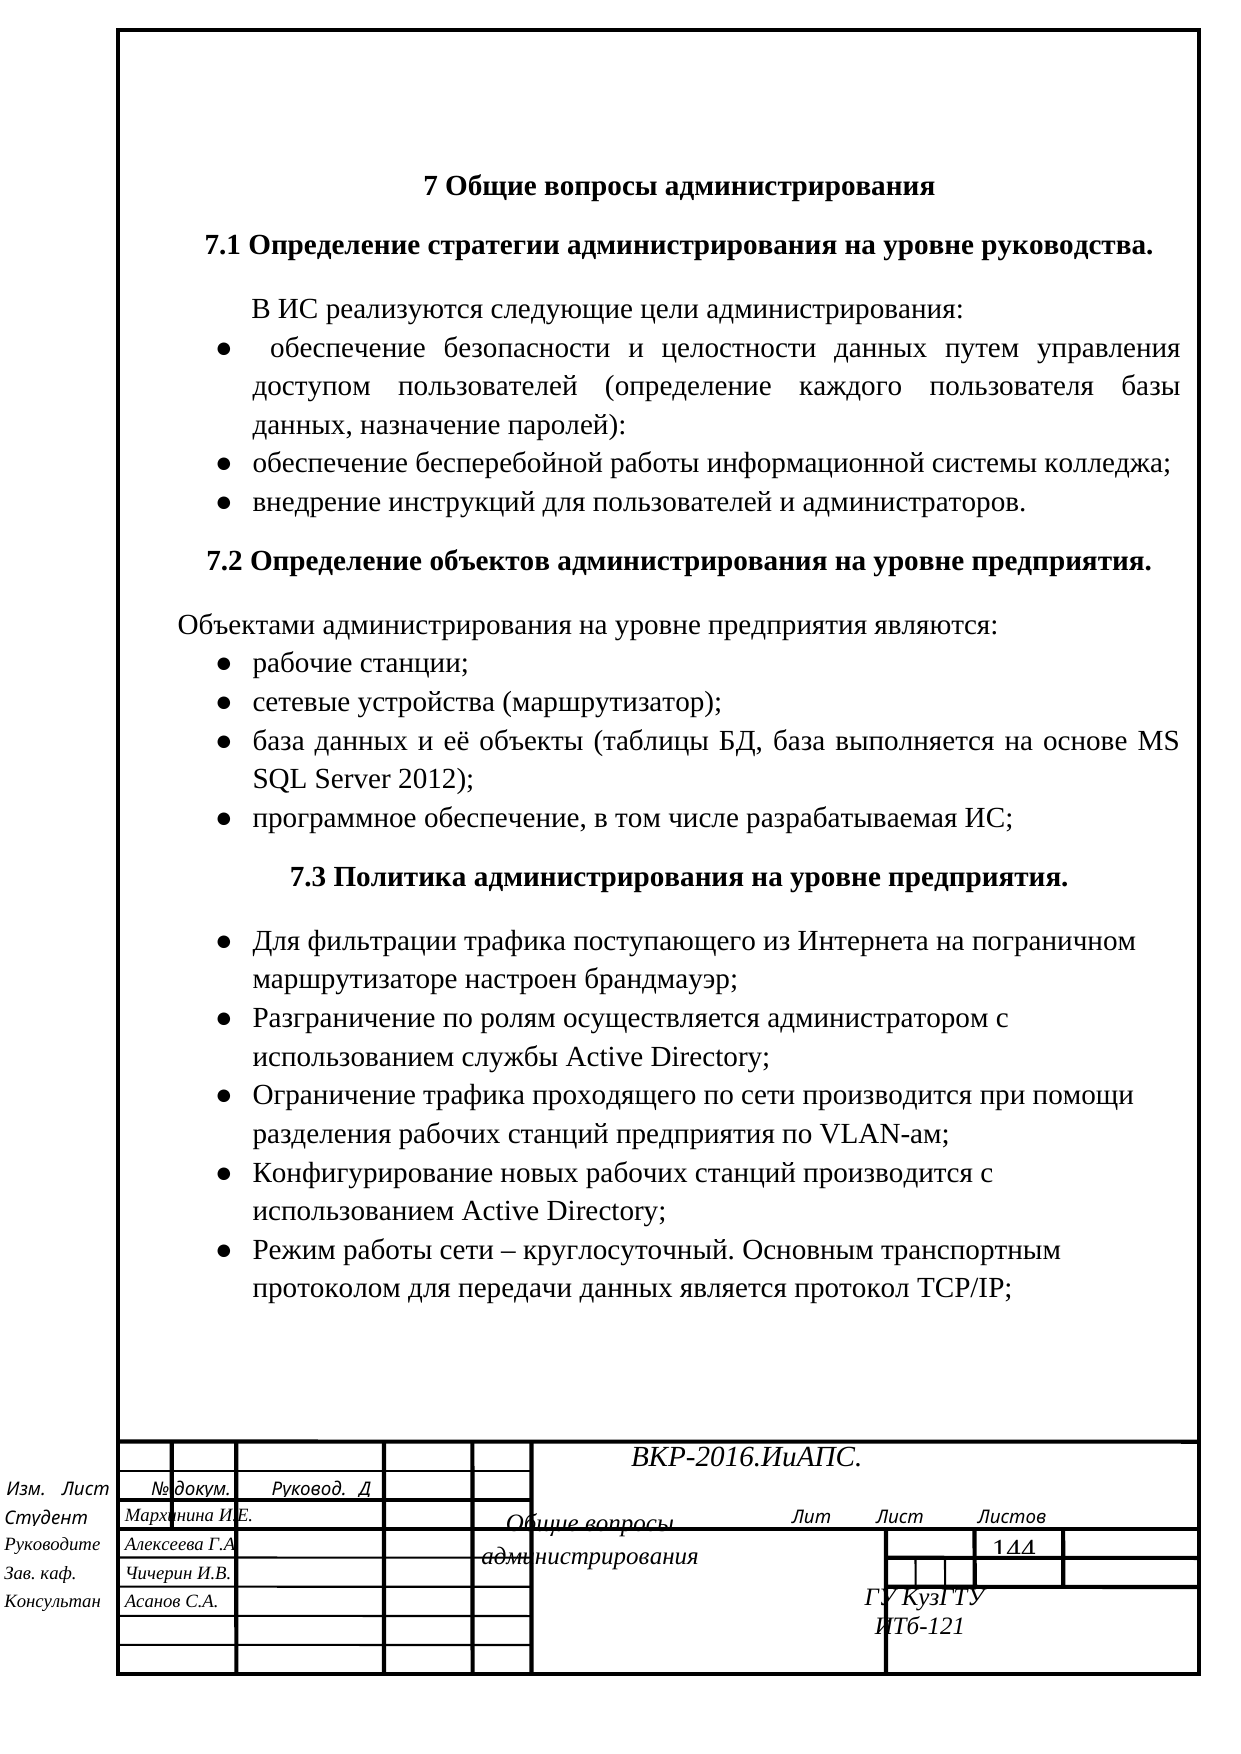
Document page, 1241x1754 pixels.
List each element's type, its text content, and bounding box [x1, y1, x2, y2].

list обеспечение бесперебойной работы информационной системы колледжа; [215, 445, 1181, 479]
subtitle Определение стратегии администрирования на уровне руководства. [177, 227, 1181, 261]
list Конфигурирование новых рабочих станций производится с использованием Active Directory; [215, 1154, 1181, 1227]
list Режим работы сети – круглосуточный. Основным транспортным протоколом для передачи данных является протокол TCP/IP; [215, 1232, 1181, 1304]
list обеспечение безопасности и целостности данных путем управления доступом пользователей (определение каждого пользователя базы данных, назначение паролей): [215, 329, 1181, 440]
list внедрение инструкций для пользователей и администраторов. [215, 484, 1181, 518]
subtitle Общие вопросы администрирования [177, 168, 1181, 202]
list Для фильтрации трафика поступающего из Интернета на пограничном маршрутизаторе настроен брандмауэр; [215, 923, 1181, 995]
list сетевые устройства (маршрутизатор); [215, 684, 1181, 718]
list рабочие станции; [215, 646, 1181, 679]
text В ИС реализуются следующие цели администрирования: [177, 291, 1181, 324]
list Ограничение трафика проходящего по сети производится при помощи разделения рабочих станций предприятия по VLAN-ам; [215, 1077, 1181, 1149]
subtitle Определение объектов администрирования на уровне предприятия. [177, 543, 1181, 577]
text Объектами администрирования на уровне предприятия являются: [177, 607, 1181, 641]
subtitle Политика администрирования на уровне предприятия. [177, 859, 1181, 893]
list Разграничение по ролям осуществляется администратором с использованием службы Active Directory; [215, 1000, 1181, 1072]
list база данных и её объекты (таблицы БД, база выполняется на основе MS SQL Server 2012); [215, 723, 1181, 795]
list программное обеспечение, в том числе разрабатываемая ИС; [215, 800, 1181, 834]
